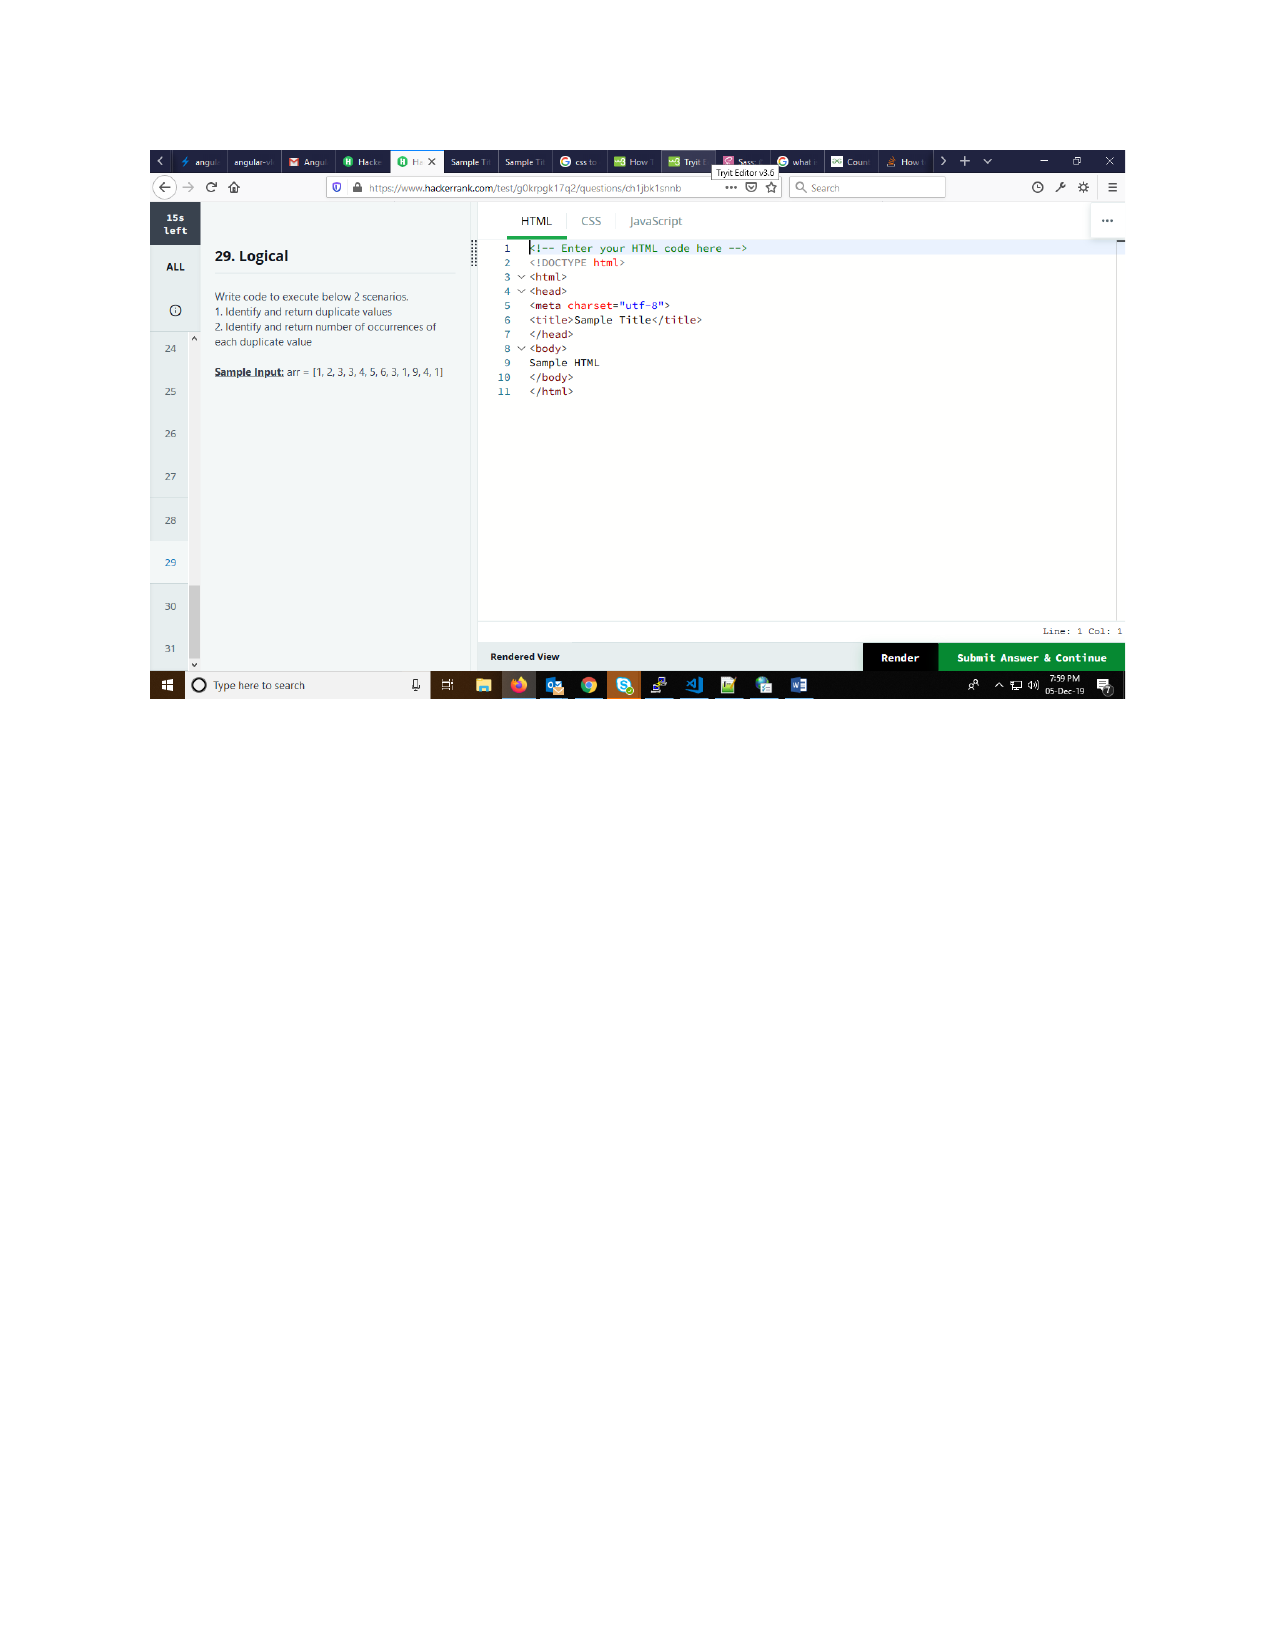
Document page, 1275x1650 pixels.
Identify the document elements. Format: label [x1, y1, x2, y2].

picture [150, 150, 1125, 699]
